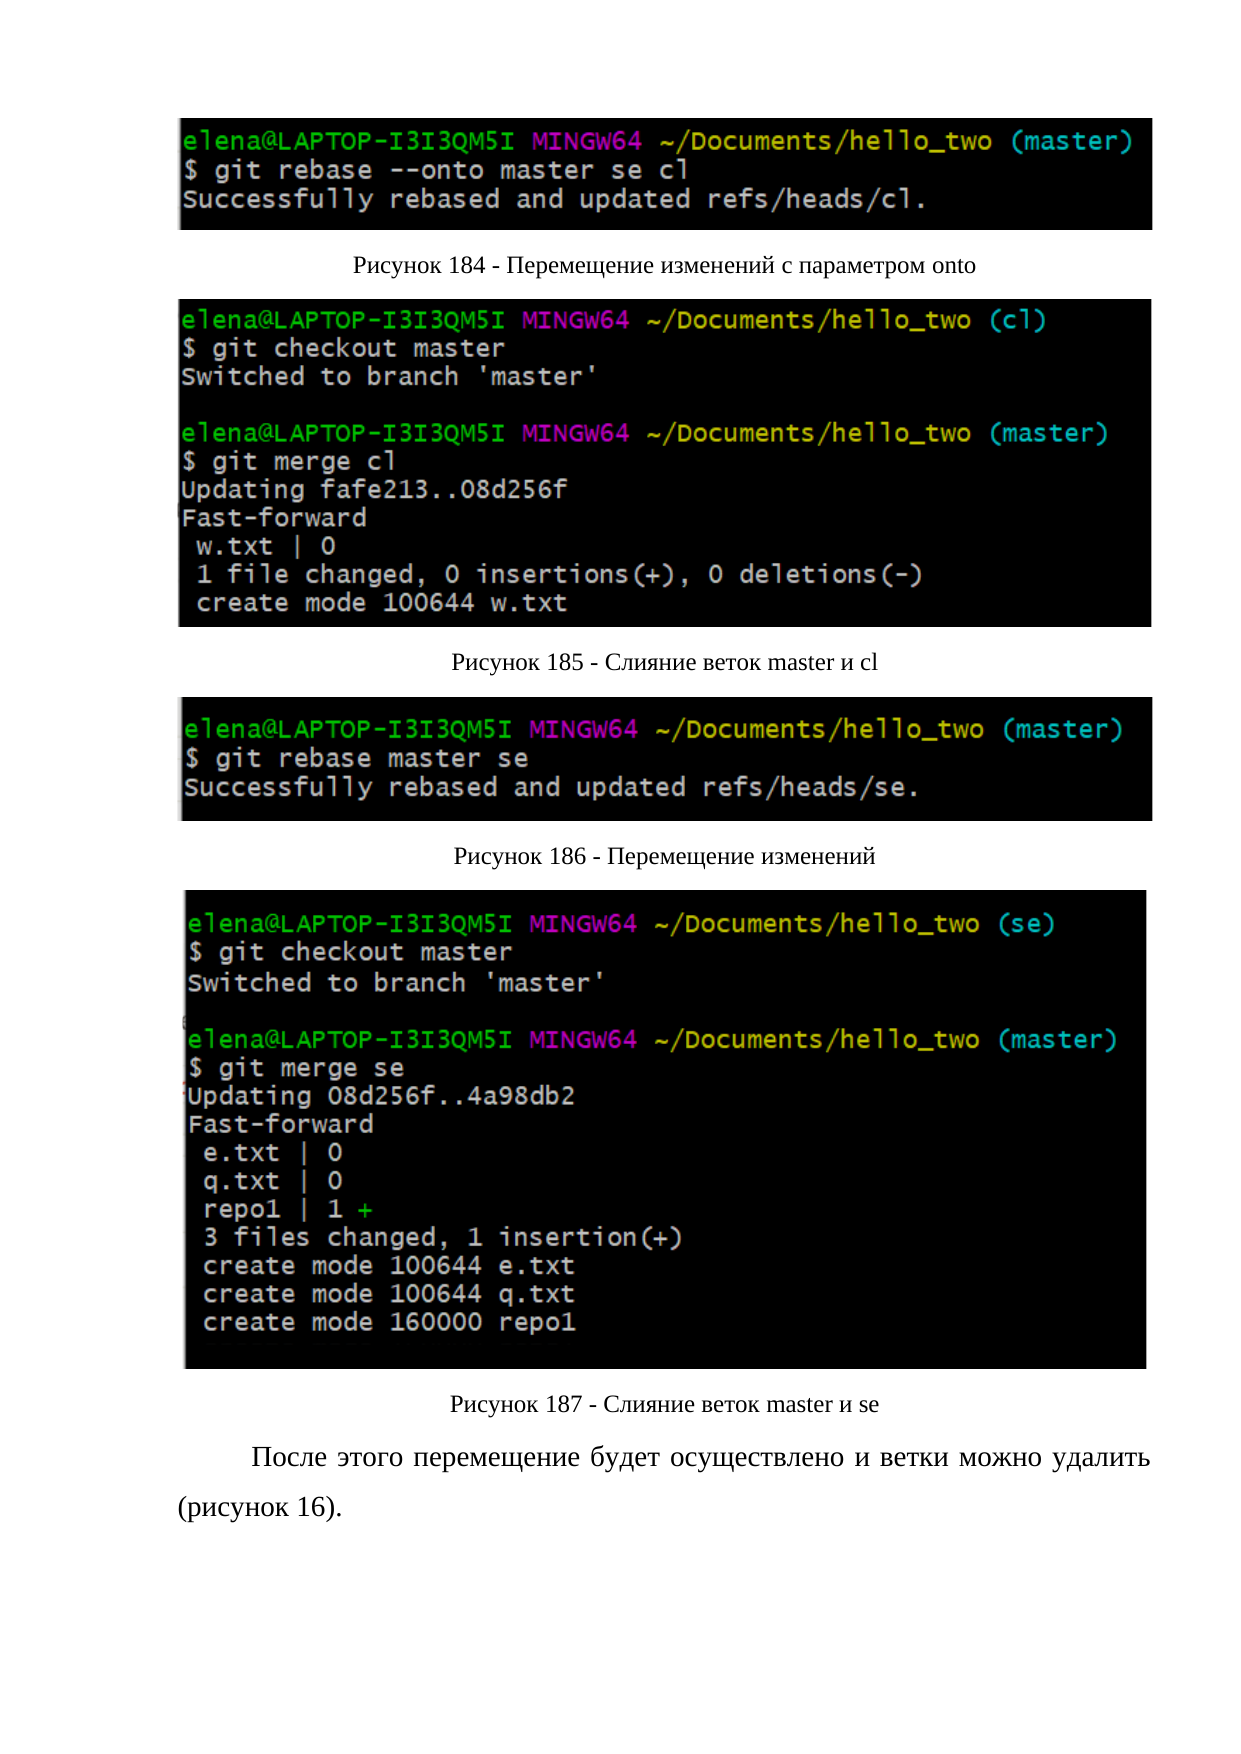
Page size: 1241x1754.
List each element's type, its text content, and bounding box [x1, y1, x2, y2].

picture [177, 118, 1153, 230]
picture [177, 299, 1152, 627]
text После этого перемещение будет осуществлено и ветки можно удалить (рисунок 16). [177, 1439, 1152, 1523]
picture [177, 697, 1153, 821]
picture [182, 890, 1147, 1369]
